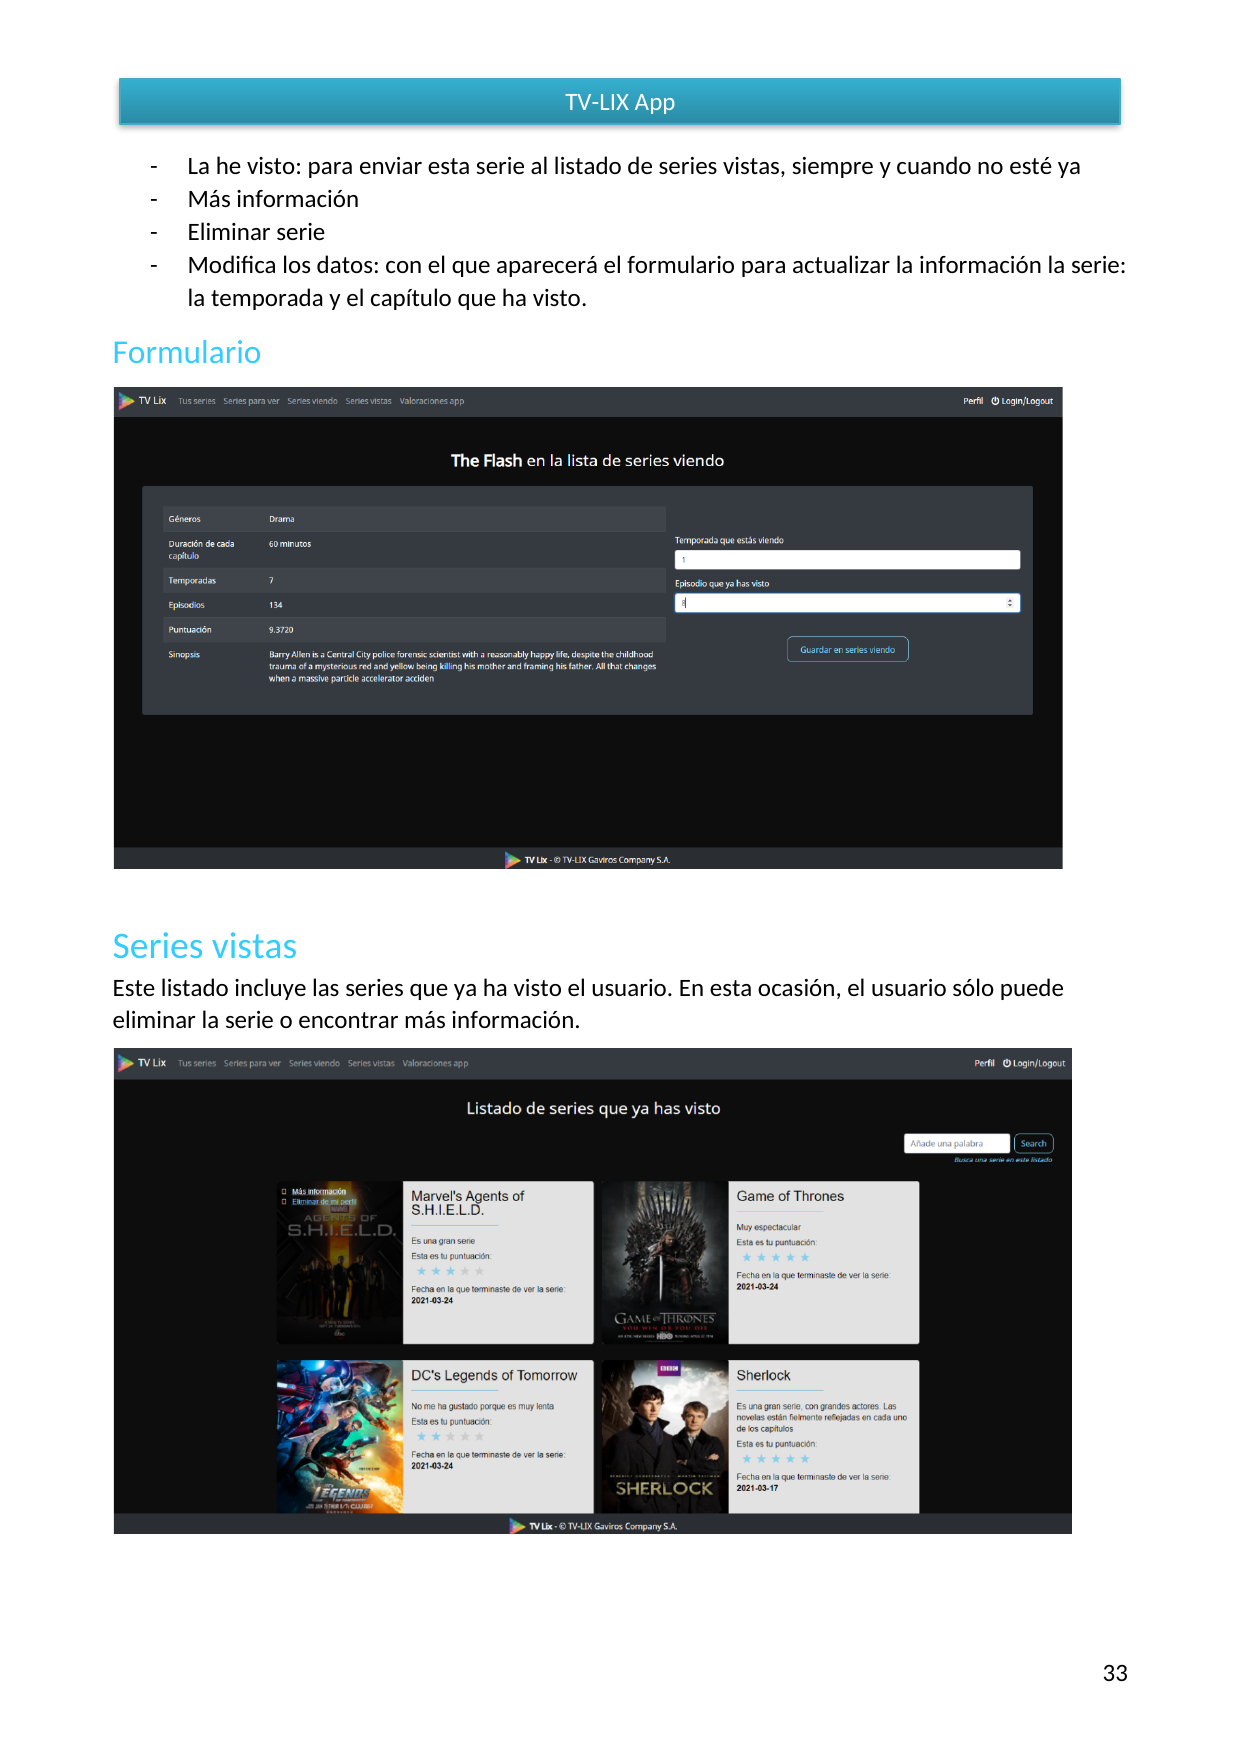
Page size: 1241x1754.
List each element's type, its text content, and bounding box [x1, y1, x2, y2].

picture [112, 1036, 1072, 1521]
list La he visto: para enviar esta serie al listado de series vistas, siempre y cuando no esté ya [150, 150, 1128, 181]
list Más información [150, 183, 1128, 213]
subtitle Series vistas [112, 811, 1128, 956]
list Eliminar serie [150, 216, 1128, 246]
picture [112, 387, 1062, 868]
text Este listado incluye las series que ya ha visto el usuario. En esta ocasión, el usuario sólo puede eliminar la serie o encontrar más información. [112, 960, 1128, 1022]
subtitle Formulario [112, 331, 1128, 372]
list Modifica los datos: con el que aparecerá el formulario para actualizar la información la serie: la temporada y el capítulo que ha visto. [150, 249, 1128, 312]
